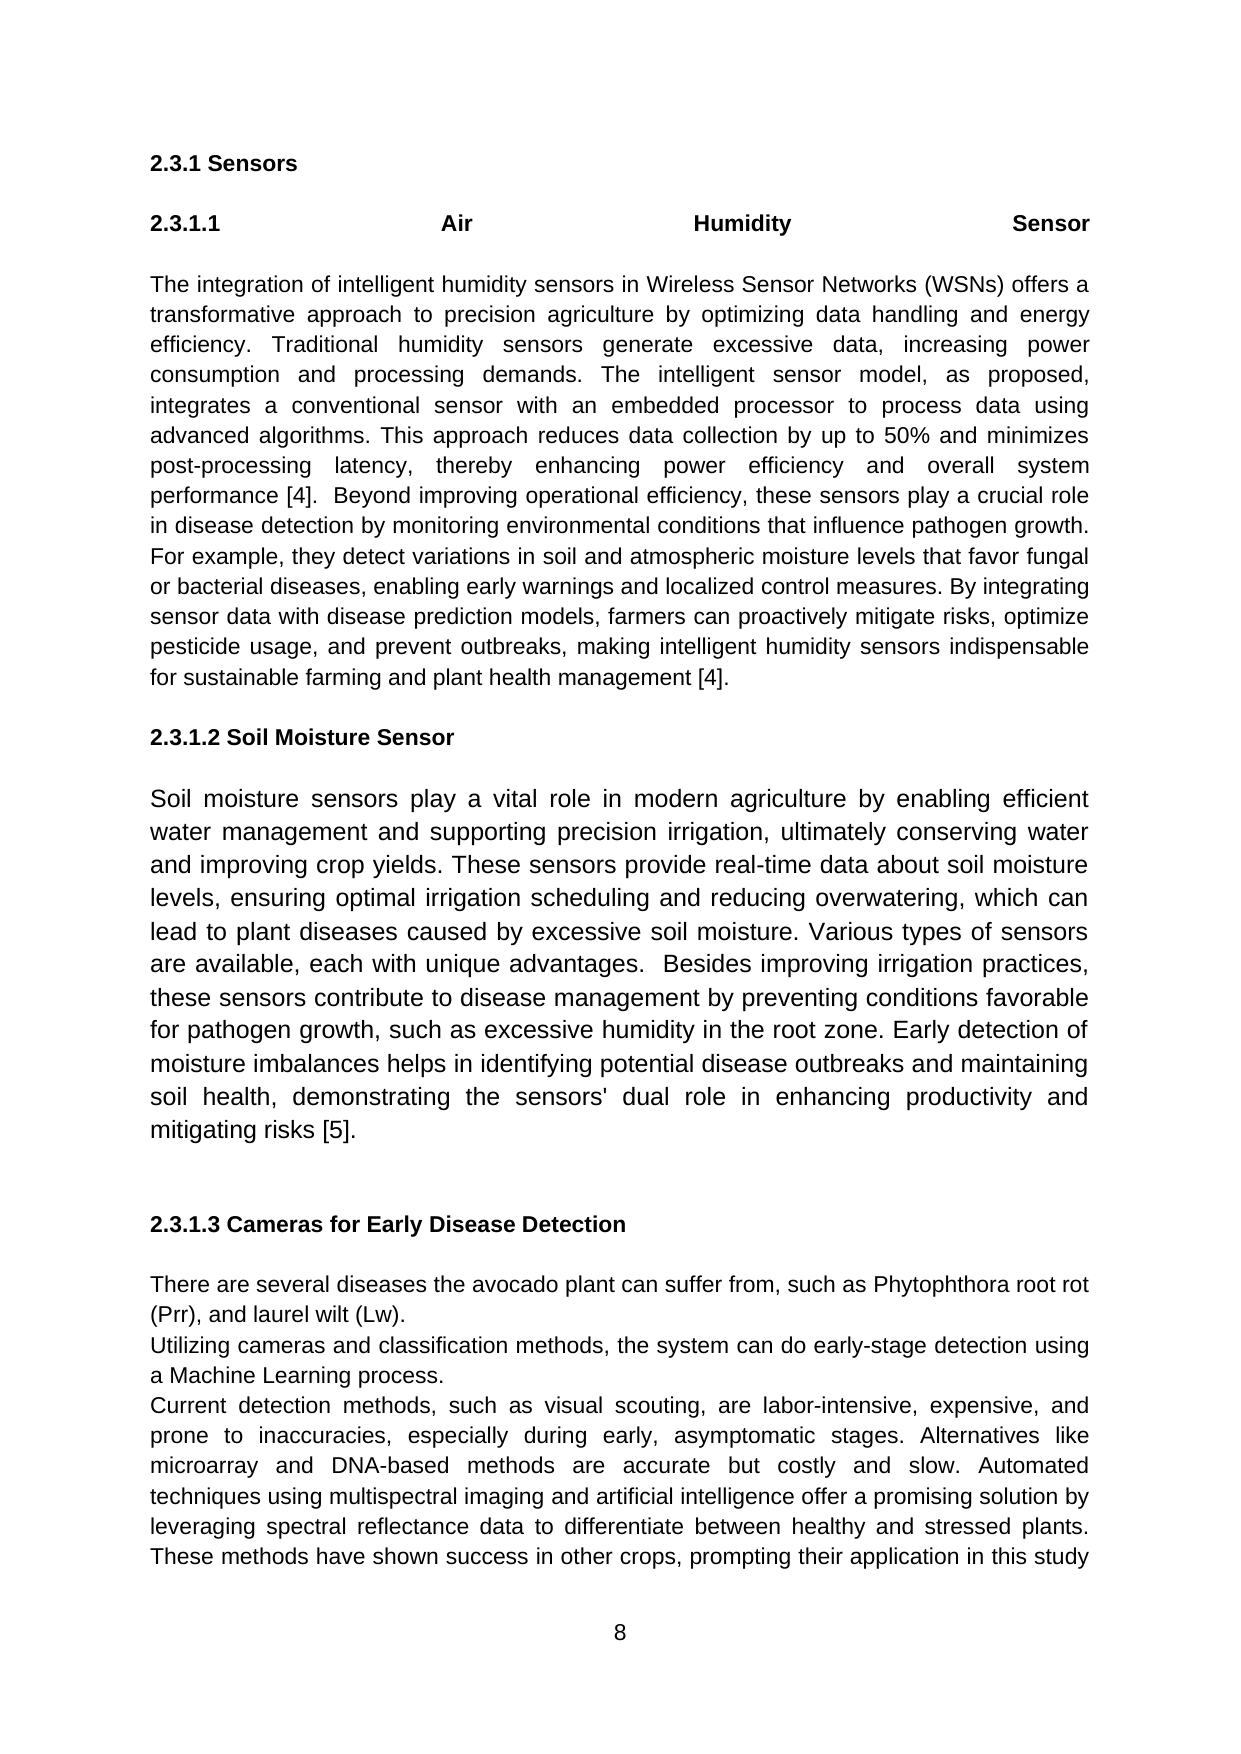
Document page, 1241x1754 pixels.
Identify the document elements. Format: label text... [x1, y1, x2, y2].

subtitle 2.3.1.1 Air Humidity Sensor [150, 210, 1090, 267]
subtitle 2.3.1 Sensors [150, 150, 1090, 176]
subtitle 2.3.1.3 Cameras for Early Disease Detection [150, 1211, 1090, 1237]
subtitle 2.3.1.2 Soil Moisture Sensor [150, 724, 1090, 750]
text There are several diseases the avocado plant can suffer from, such as Phytophthora root rot (Prr), and laurel wilt (Lw). [150, 1271, 1090, 1328]
text The integration of intelligent humidity sensors in Wireless Sensor Networks (WSNs) offers a transformative approach to precision agriculture by optimizing data handling and energy efficiency. Traditional humidity sensors generate excessive data, increasing power consumption and processing demands. The intelligent sensor model, as proposed, integrates a conventional sensor with an embedded processor to process data using advanced algorithms. This approach reduces data collection by up to 50% and minimizes post-processing latency, thereby enhancing power efficiency and overall system performance [4]. Beyond improving operational efficiency, these sensors play a crucial role in disease detection by monitoring environmental conditions that influence pathogen growth. For example, they detect variations in soil and atmospheric moisture levels that favor fungal or bacterial diseases, enabling early warnings and localized control measures. By integrating sensor data with disease prediction models, farmers can proactively mitigate risks, optimize pesticide usage, and prevent outbreaks, making intelligent humidity sensors indispensable for sustainable farming and plant health management [4]. [150, 271, 1090, 690]
text Utilizing cameras and classification methods, the system can do early-stage detection using a Machine Learning process. [150, 1332, 1090, 1388]
text Soil moisture sensors play a vital role in modern agriculture by enabling efficient water management and supporting precision irrigation, ultimately conserving water and improving crop yields. These sensors provide real-time data about soil moisture levels, ensuring optimal irrigation scheduling and reducing overwatering, which can lead to plant diseases caused by excessive soil moisture. Various types of sensors are available, each with unique advantages. Besides improving irrigation practices, these sensors contribute to disease management by preventing conditions favorable for pathogen growth, such as excessive humidity in the root zone. Early detection of moisture imbalances helps in identifying potential disease outbreaks and maintaining soil health, demonstrating the sensors' dual role in enhancing productivity and mitigating risks [5]. [150, 784, 1090, 1143]
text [150, 1392, 1090, 1569]
